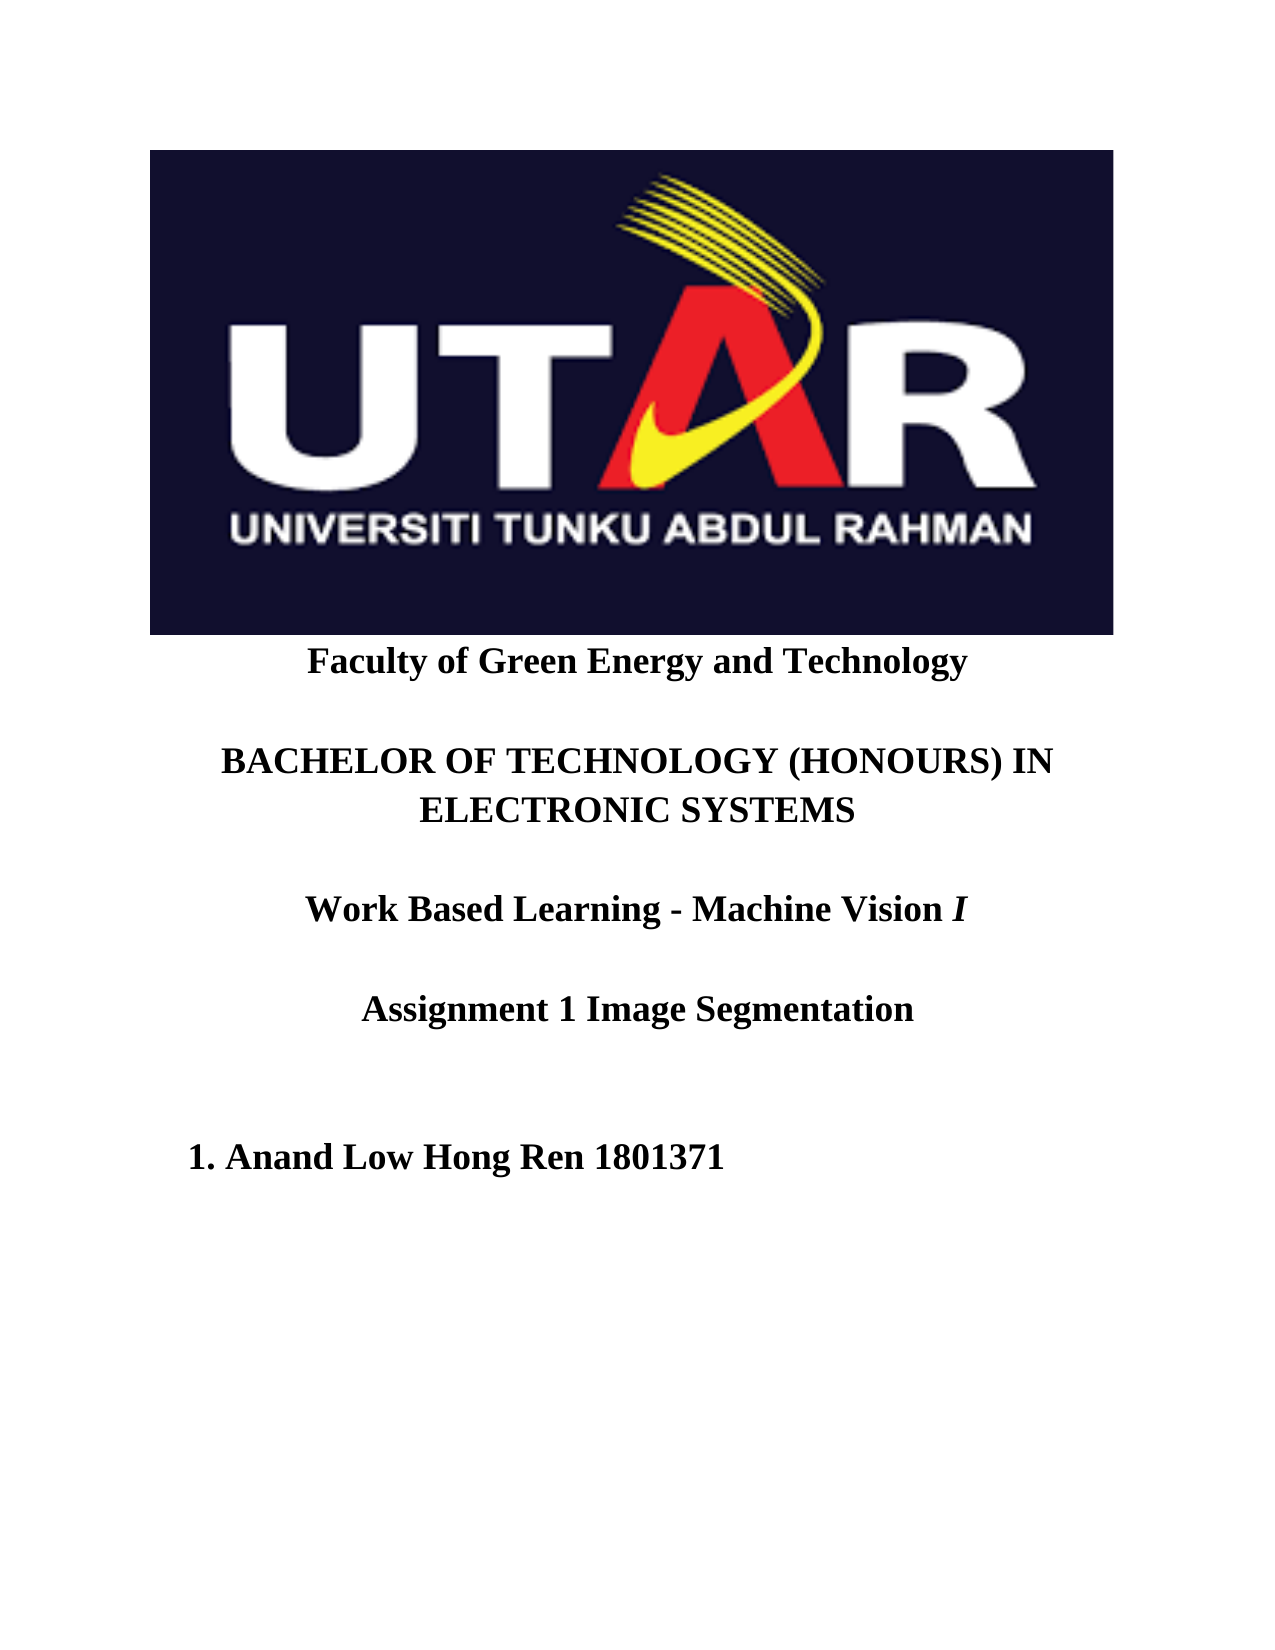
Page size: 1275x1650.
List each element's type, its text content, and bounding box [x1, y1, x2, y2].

text Work Based Learning - Machine Vision I [150, 887, 1125, 930]
text Assignment 1 Image Segmentation [150, 986, 1125, 1029]
text BACHELOR OF TECHNOLOGY (HONOURS) IN ELECTRONIC SYSTEMS [150, 738, 1125, 831]
list Anand Low Hong Ren 1801371 [187, 1135, 1125, 1178]
picture [150, 150, 1114, 635]
text Faculty of Green Energy and Technology [150, 639, 1125, 682]
